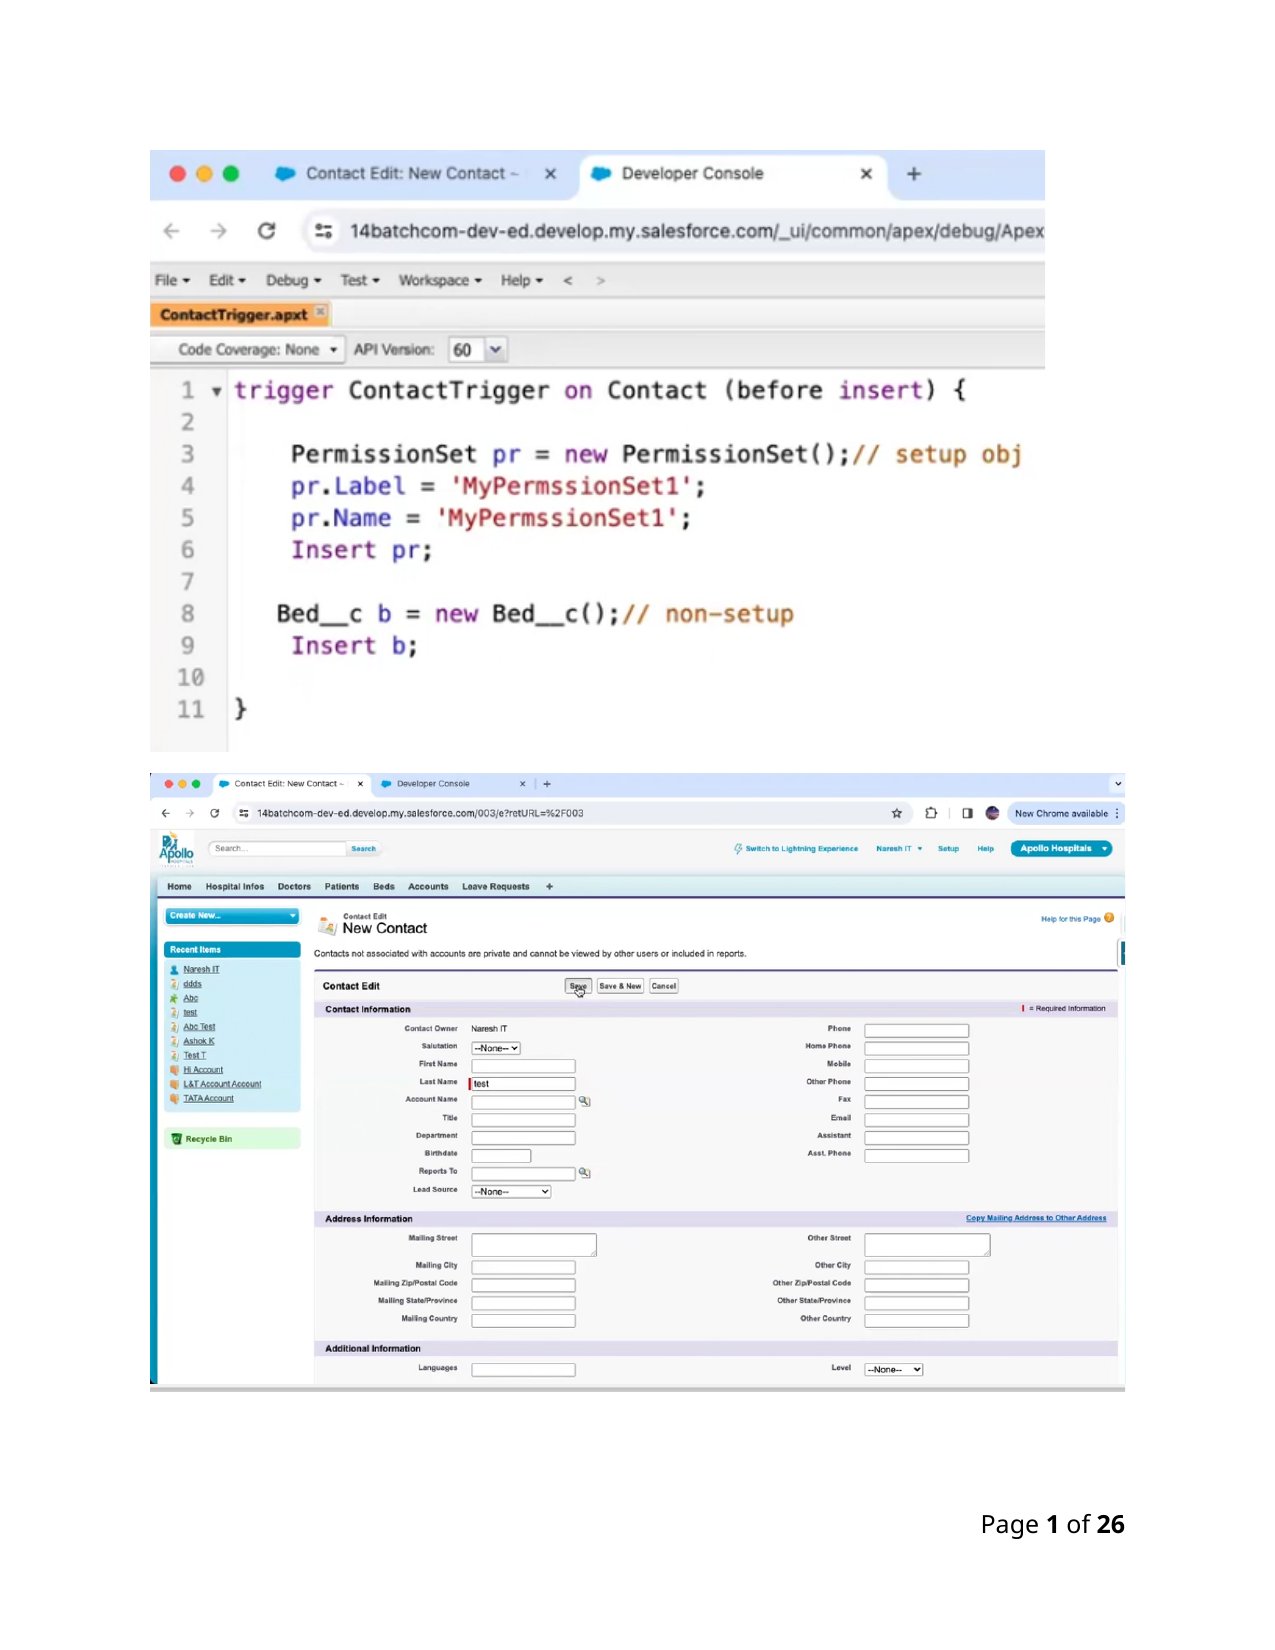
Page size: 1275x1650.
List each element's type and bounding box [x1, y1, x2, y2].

picture [150, 773, 1125, 1392]
picture [150, 150, 1046, 752]
